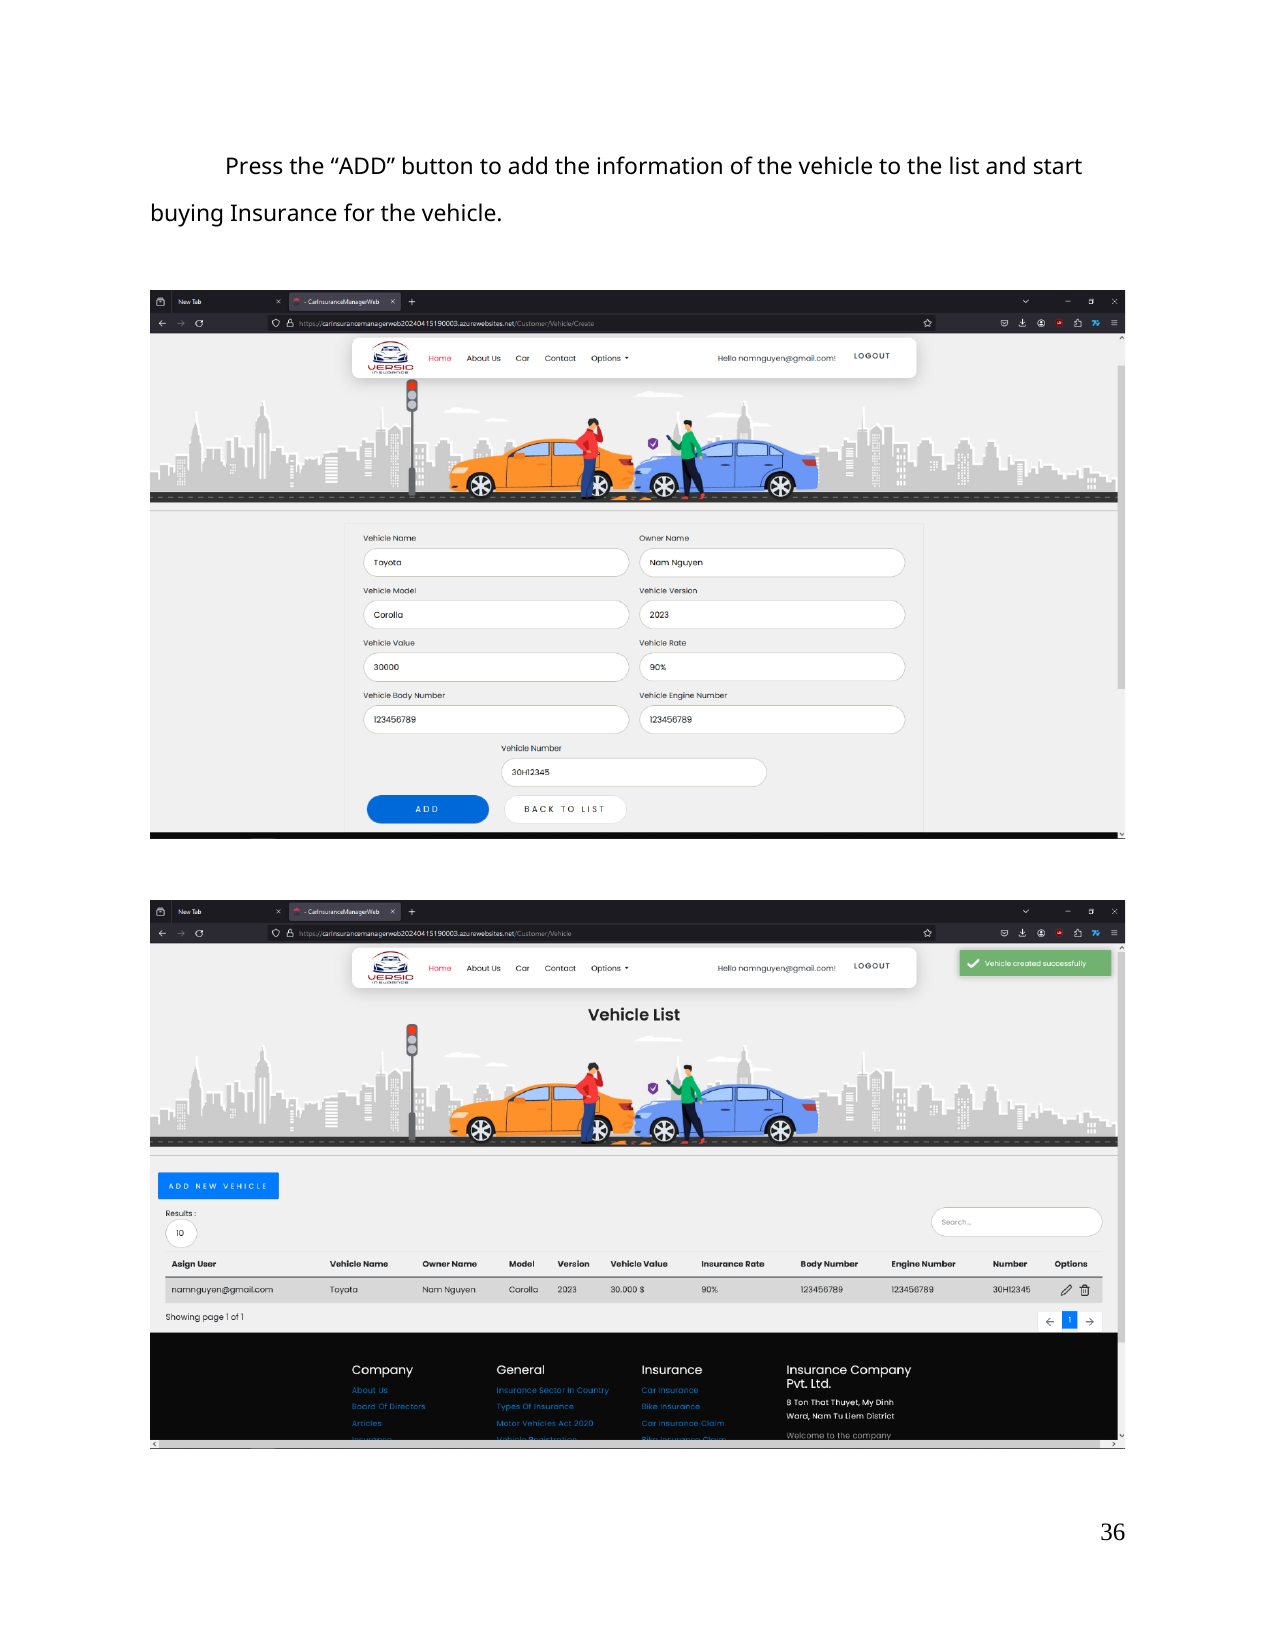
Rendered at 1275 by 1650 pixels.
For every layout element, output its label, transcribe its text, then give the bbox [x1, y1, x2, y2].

text Press the “ADD” button to add the information of the vehicle to the list and start buying Insurance for the vehicle. [150, 150, 1125, 228]
picture [150, 290, 1125, 839]
picture [150, 900, 1125, 1449]
